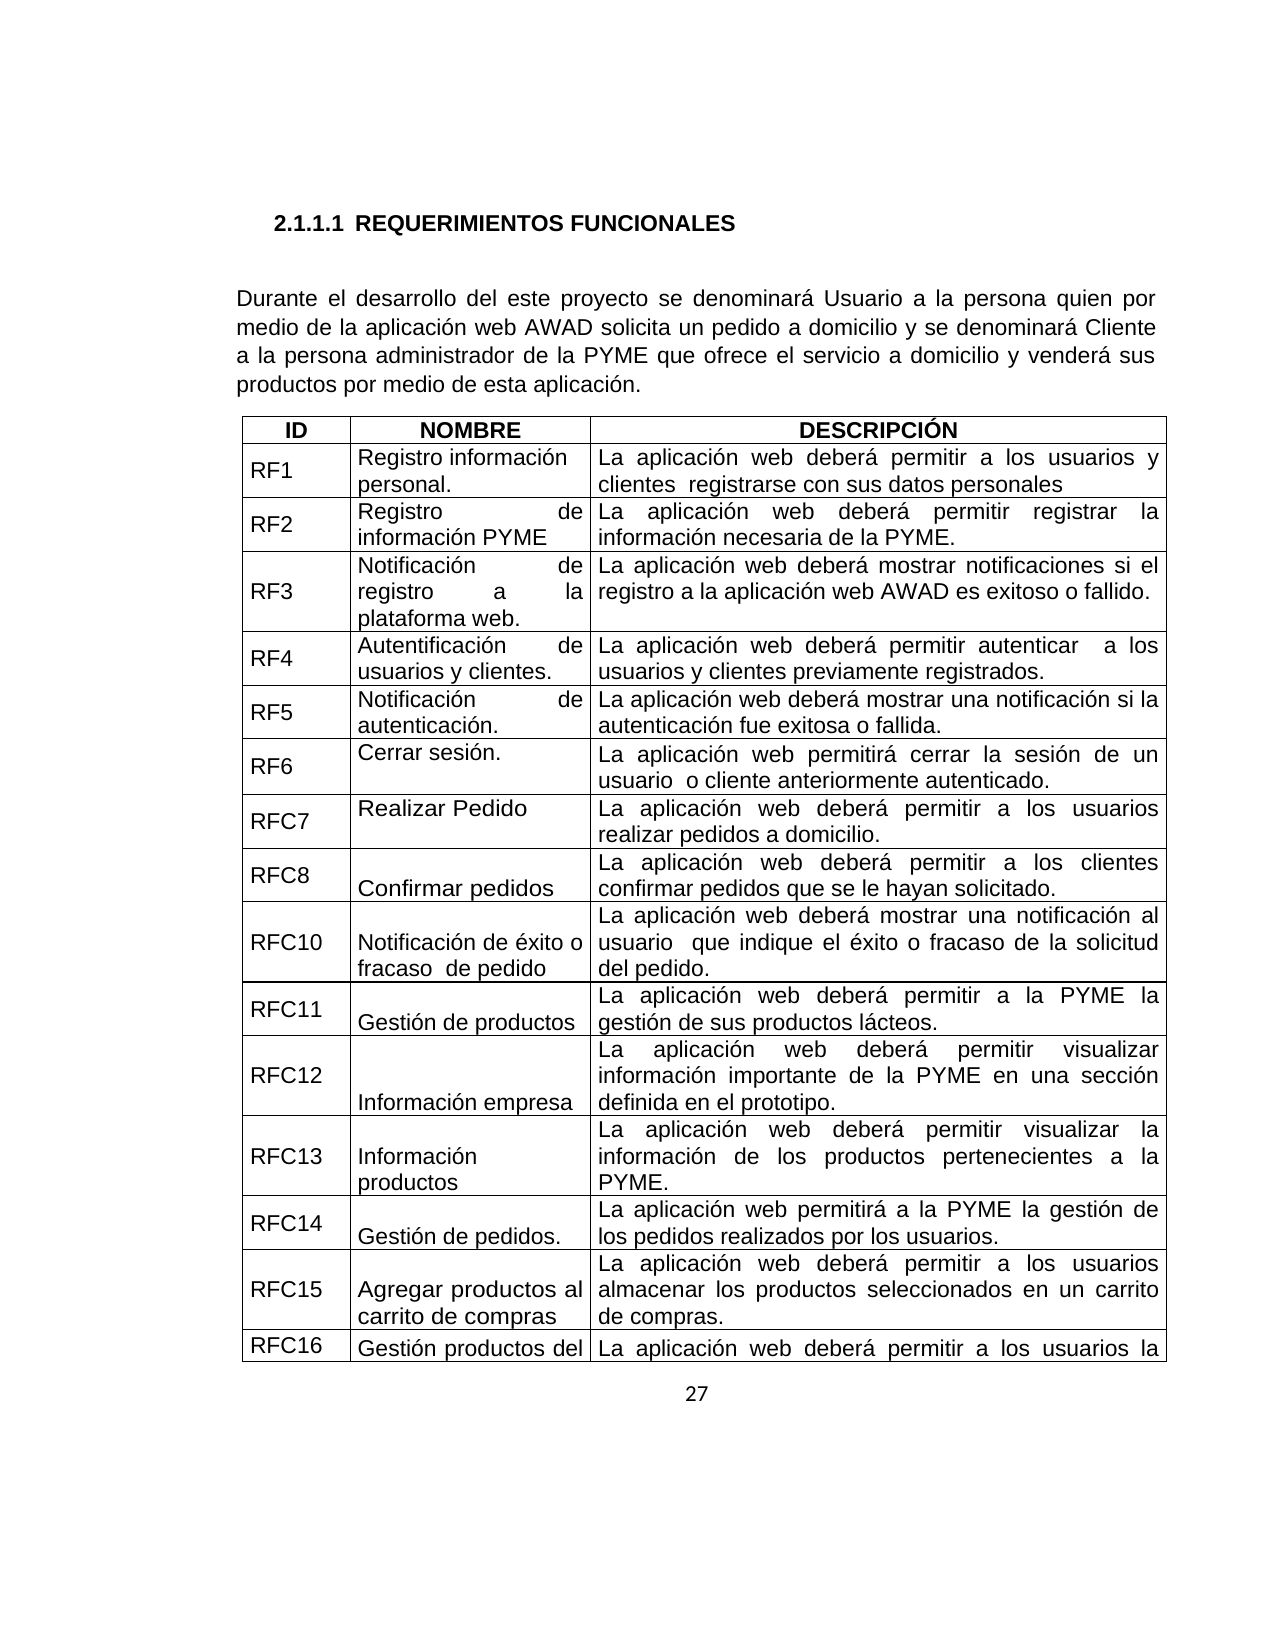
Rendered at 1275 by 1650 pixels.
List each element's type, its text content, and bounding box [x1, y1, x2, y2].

table_cell Agregar productos al carrito de compras [351, 1250, 590, 1329]
table_header NOMBRE [351, 417, 590, 443]
table_cell RFC7 [243, 795, 350, 847]
table_cell Información productos [351, 1116, 590, 1195]
table_cell La aplicación web deberá permitir a los usuarios almacenar los productos seleccionados en un carrito de compras. [591, 1250, 1166, 1329]
table_header DESCRIPCIÓN [591, 417, 1166, 443]
table_cell La aplicación web deberá permitir a la PYME la gestión de sus productos lácteos. [591, 983, 1166, 1035]
table_cell RF3 [243, 552, 350, 631]
table_cell Información empresa [351, 1036, 590, 1115]
table_cell RFC10 [243, 902, 350, 981]
table_cell La aplicación web permitirá cerrar la sesión de un usuario o cliente anteriormente autenticado. [591, 739, 1166, 794]
table_cell RFC14 [243, 1196, 350, 1249]
table_cell RFC12 [243, 1036, 350, 1115]
table_cell La aplicación web deberá permitir a los usuarios realizar pedidos a domicilio. [591, 795, 1166, 847]
table_cell RFC15 [243, 1250, 350, 1329]
table_cell La aplicación web permitirá a la PYME la gestión de los pedidos realizados por los usuarios. [591, 1196, 1166, 1249]
table_cell Realizar Pedido [351, 795, 590, 847]
table_cell RFC13 [243, 1116, 350, 1195]
table_header ID [243, 417, 350, 443]
table_cell RFC16 [243, 1330, 350, 1361]
table_cell Cerrar sesión. [351, 739, 590, 794]
table_cell Notificación de éxito o fracaso de pedido [351, 902, 590, 981]
table_cell Registro información personal. [351, 444, 590, 497]
table_cell Notificación de registro a la plataforma web. [351, 552, 590, 631]
text Durante el desarrollo del este proyecto se denominará Usuario a la persona quien por medio de la aplicación web AWAD solicita un pedido a domicilio y se denominará Cliente a la persona administrador de la PYME que ofrece el servicio a domicilio y venderá sus productos por medio de esta aplicación. [236, 285, 1157, 397]
table_cell Gestión de productos [351, 983, 590, 1035]
table_cell Registro de información PYME [351, 498, 590, 551]
table_cell RF6 [243, 739, 350, 794]
table_cell RF4 [243, 632, 350, 684]
table_cell RF2 [243, 498, 350, 551]
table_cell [591, 1330, 1166, 1361]
table_cell La aplicación web deberá permitir autenticar a los usuarios y clientes previamente registrados. [591, 632, 1166, 684]
table_cell Confirmar pedidos [351, 849, 590, 901]
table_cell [351, 1330, 590, 1361]
table_cell Gestión de pedidos. [351, 1196, 590, 1249]
table_cell RF1 [243, 444, 350, 497]
table_cell RFC8 [243, 849, 350, 901]
table_cell La aplicación web deberá permitir visualizar la información de los productos pertenecientes a la PYME. [591, 1116, 1166, 1195]
table_cell La aplicación web deberá mostrar notificaciones si el registro a la aplicación web AWAD es exitoso o fallido. [591, 552, 1166, 631]
table_cell La aplicación web deberá mostrar una notificación si la autenticación fue exitosa o fallida. [591, 686, 1166, 738]
table_cell La aplicación web deberá permitir a los usuarios y clientes registrarse con sus datos personales [591, 444, 1166, 497]
table_cell Notificación de autenticación. [351, 686, 590, 738]
table_cell RFC11 [243, 983, 350, 1035]
table_cell La aplicación web deberá permitir a los clientes confirmar pedidos que se le hayan solicitado. [591, 849, 1166, 901]
table_cell La aplicación web deberá permitir visualizar información importante de la PYME en una sección definida en el prototipo. [591, 1036, 1166, 1115]
table_cell Autentificación de usuarios y clientes. [351, 632, 590, 684]
table_cell RF5 [243, 686, 350, 738]
table_cell La aplicación web deberá permitir registrar la información necesaria de la PYME. [591, 498, 1166, 551]
table_cell La aplicación web deberá mostrar una notificación al usuario que indique el éxito o fracaso de la solicitud del pedido. [591, 902, 1166, 981]
subtitle REQUERIMIENTOS FUNCIONALES [274, 210, 1157, 236]
